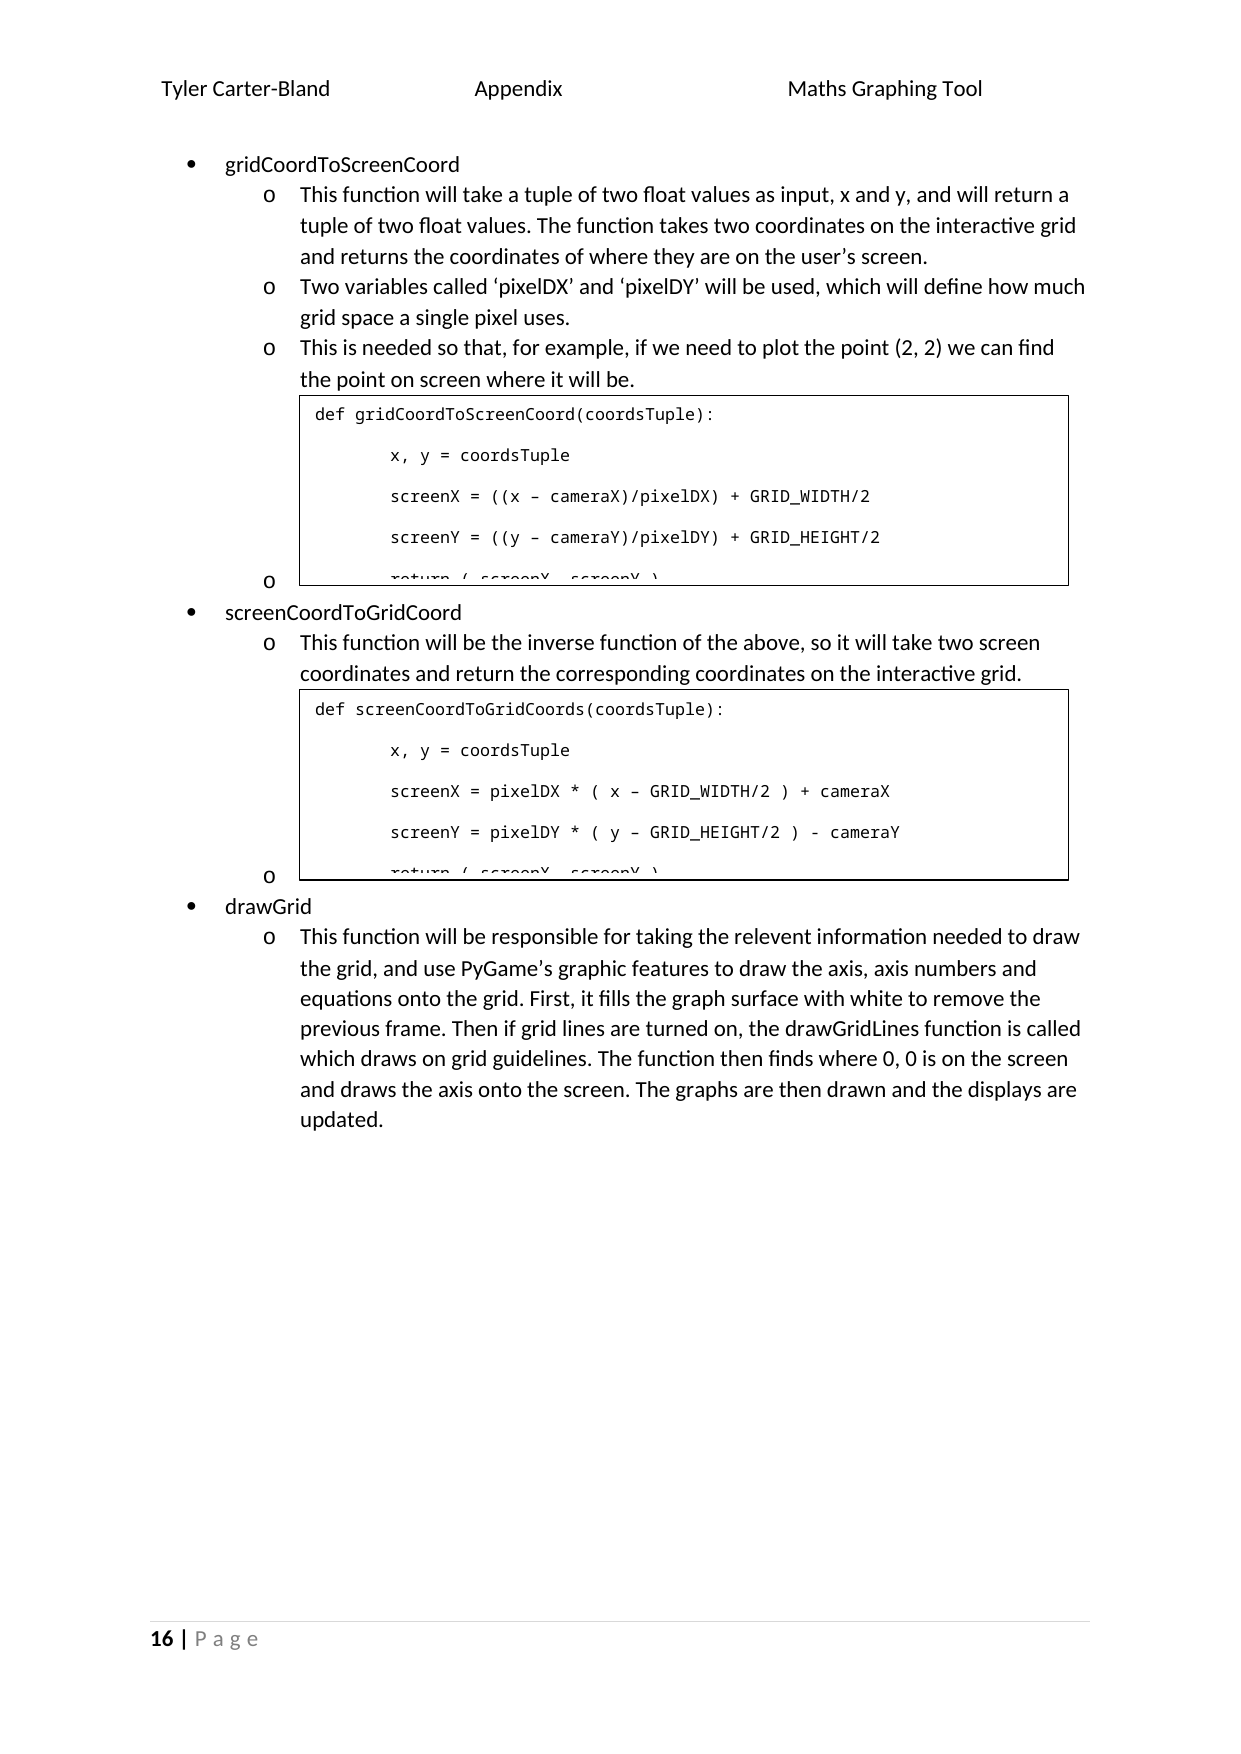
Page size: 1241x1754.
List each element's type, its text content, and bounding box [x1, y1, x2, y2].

list Two variables called ‘pixelDX’ and ‘pixelDY’ will be used, which will define how much grid space a single pixel uses. [262, 272, 1090, 331]
list screenCoordToGridCoord [187, 598, 1090, 626]
list gridCoordToScreenCoord [187, 150, 1090, 178]
list This function will be responsible for taking the relevent information needed to draw the grid, and use PyGame’s graphic features to draw the axis, axis numbers and equations onto the grid. First, it fills the graph surface with white to remove the previous frame. Then if grid lines are turned on, the drawGridLines function is called which draws on grid guidelines. The function then finds where 0, 0 is on the screen and draws the axis onto the screen. The graphs are then drawn and the displays are updated. [262, 922, 1090, 1133]
list This function will take a tuple of two float values as input, x and y, and will return a tuple of two float values. The function takes two coordinates on the interactive grid and returns the coordinates of where they are on the user’s screen. [262, 180, 1090, 270]
list This function will be the inverse function of the above, so it will take two screen coordinates and return the corresponding coordinates on the interactive grid. [262, 628, 1090, 687]
list This is needed so that, for example, if we need to plot the point (2, 2) we can find the point on screen where it will be. [262, 333, 1090, 393]
list drawGrid [187, 892, 1090, 920]
